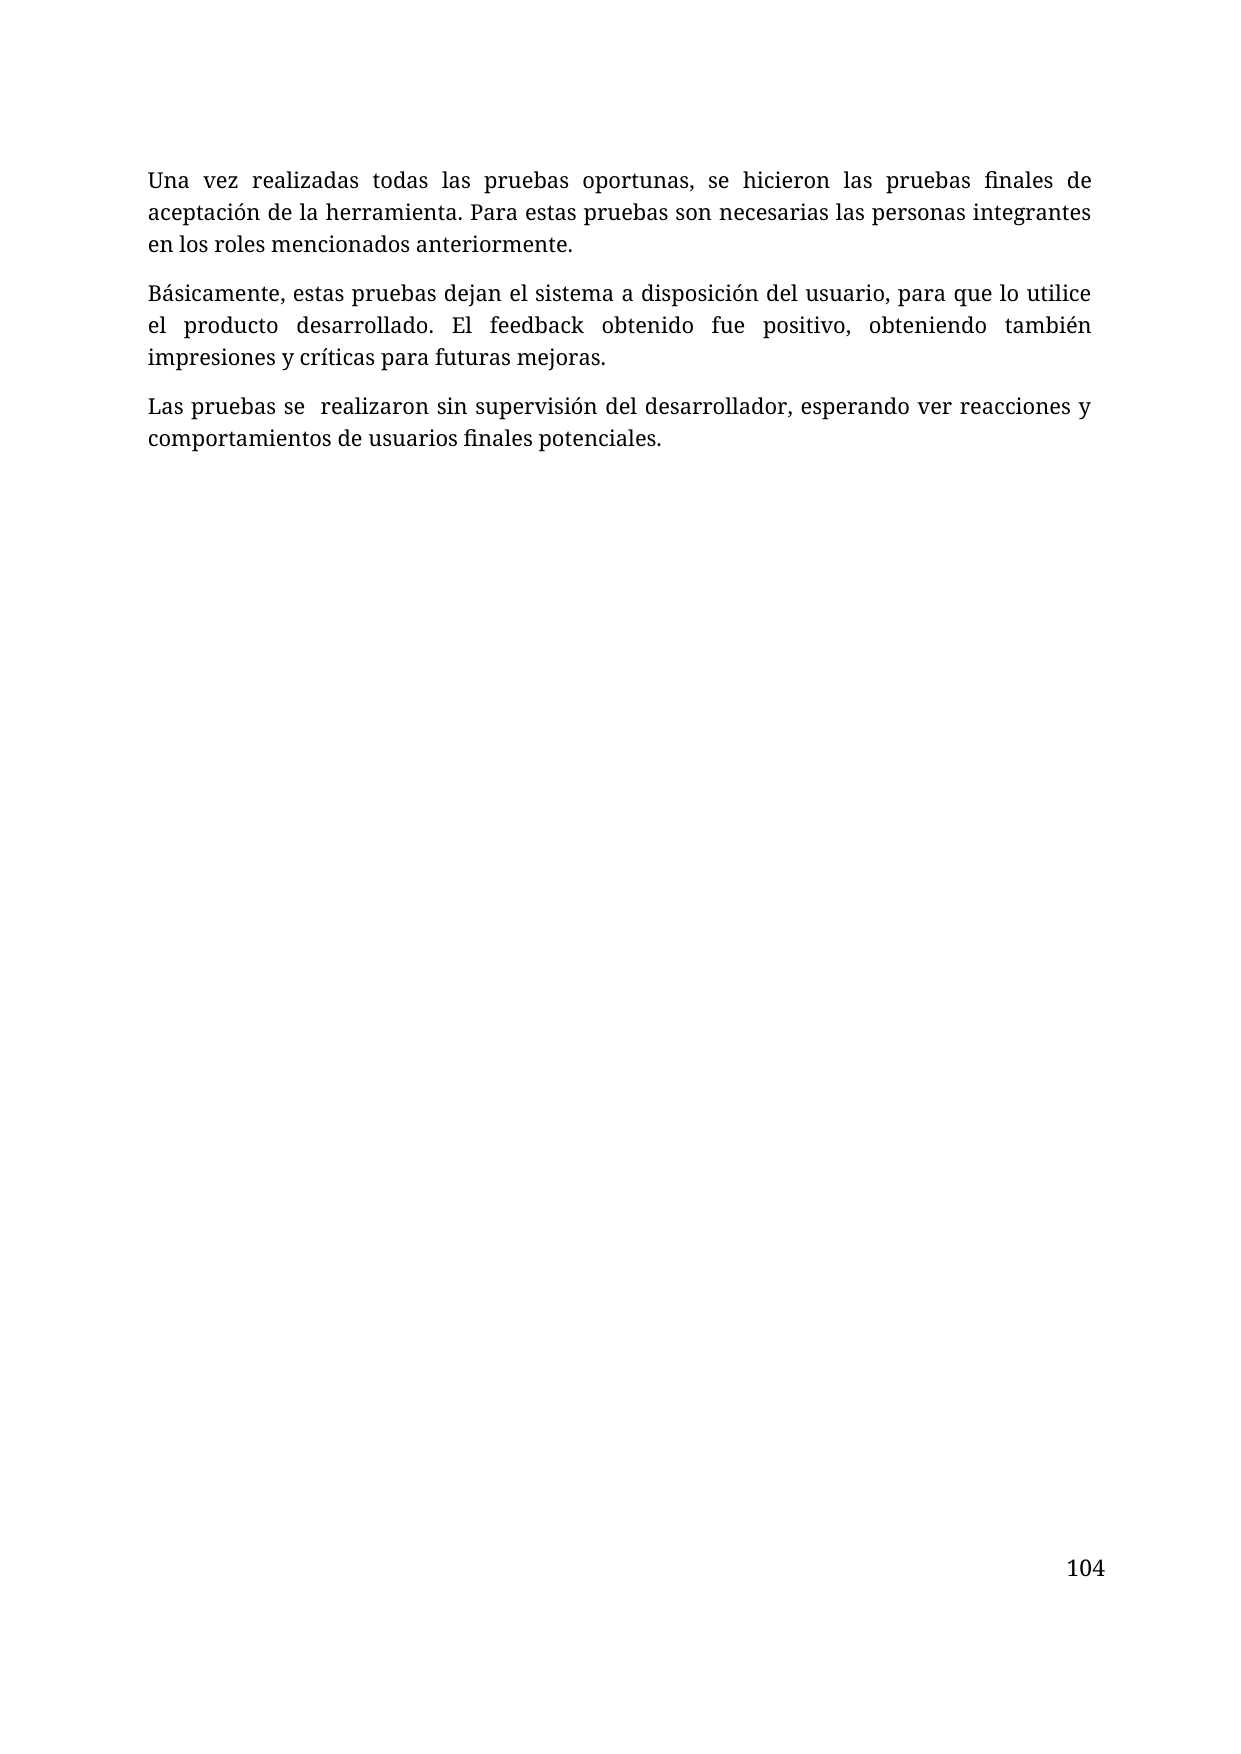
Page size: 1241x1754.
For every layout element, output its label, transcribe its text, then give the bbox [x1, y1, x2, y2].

text Una vez realizadas todas las pruebas oportunas, se hicieron las pruebas finales de aceptación de la herramienta. Para estas pruebas son necesarias las personas integrantes en los roles mencionados anteriormente. [148, 164, 1093, 258]
text Básicamente, estas pruebas dejan el sistema a disposición del usuario, para que lo utilice el producto desarrollado. El feedback obtenido fue positivo, obteniendo también impresiones y críticas para futuras mejoras. [148, 278, 1093, 372]
text Las pruebas se realizaron sin supervisión del desarrollador, esperando ver reacciones y comportamientos de usuarios finales potenciales. [148, 391, 1093, 453]
